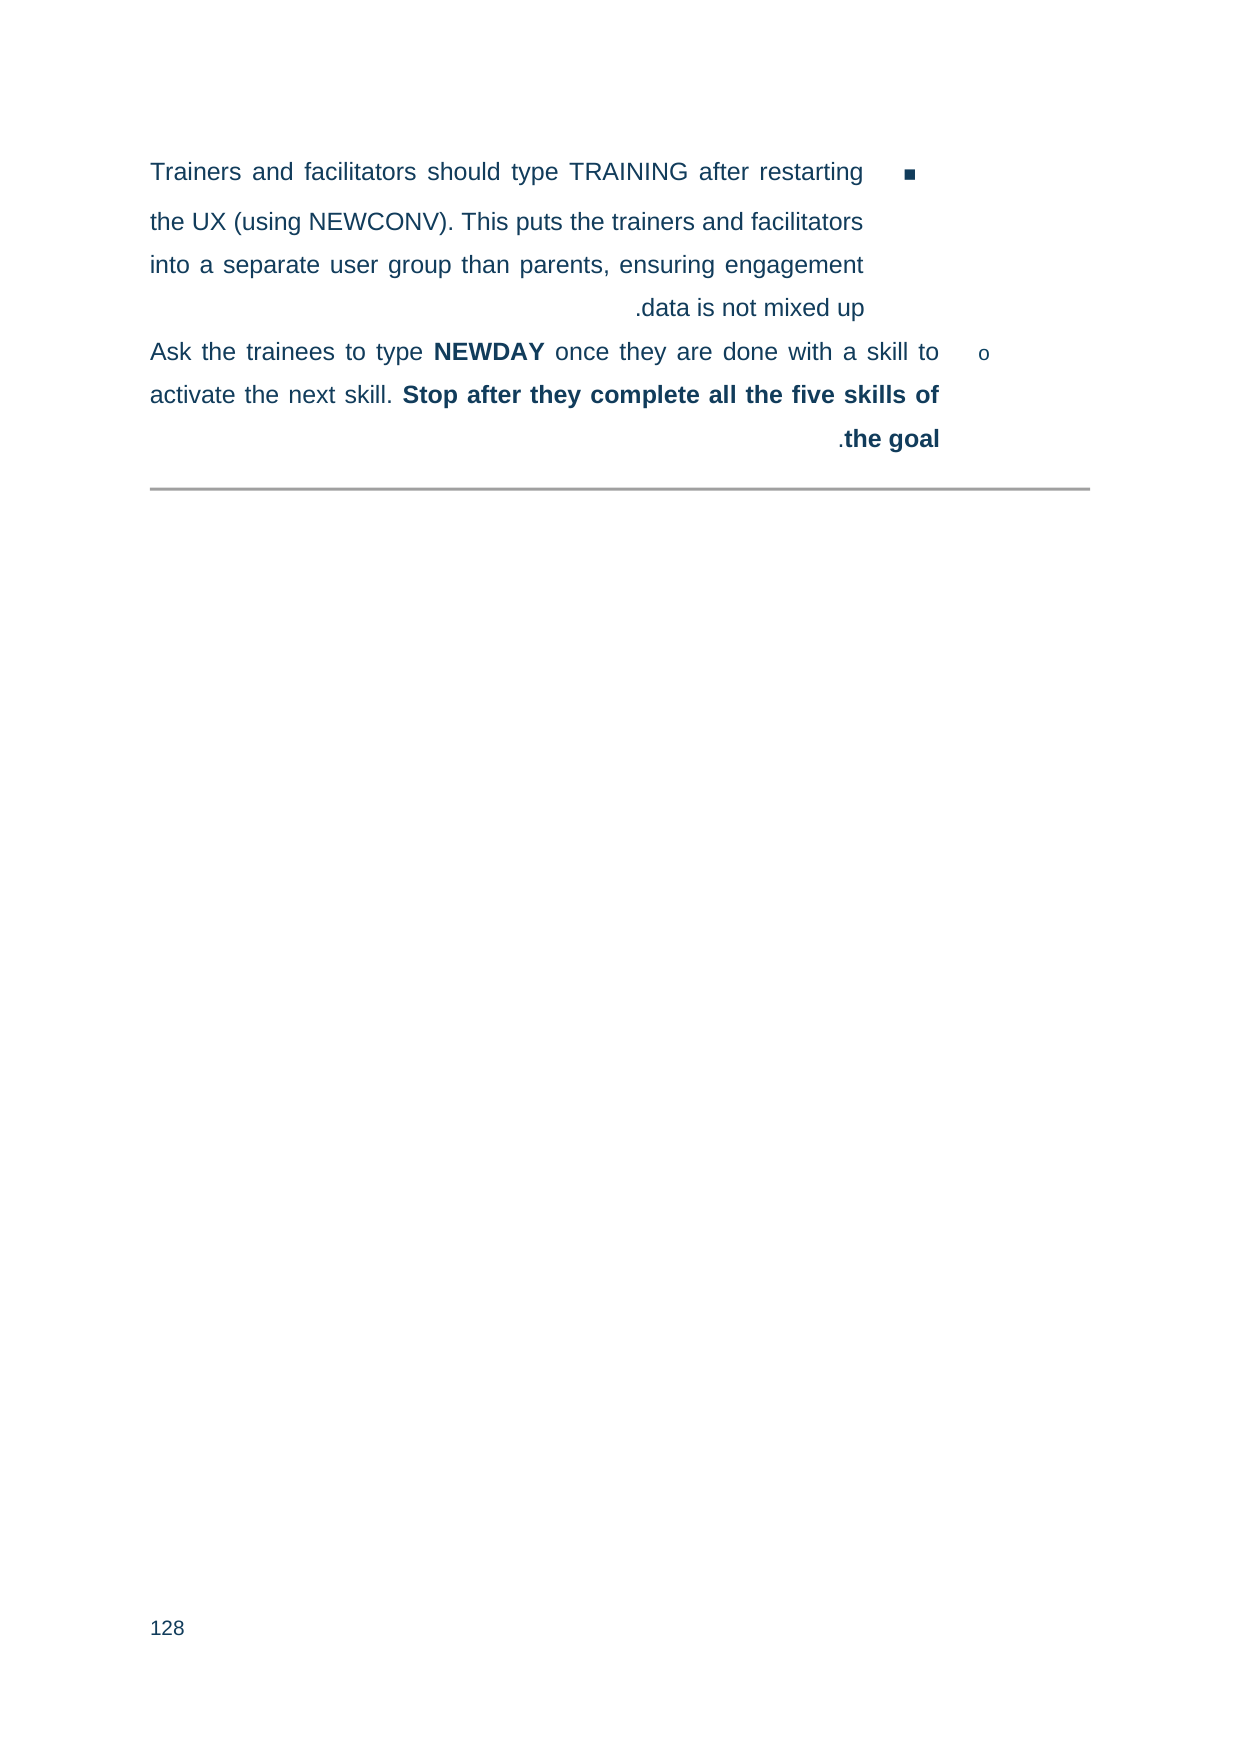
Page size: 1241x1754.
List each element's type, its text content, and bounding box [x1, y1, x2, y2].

list Ask the trainees to type NEWDAY once they are done with a skill to activate the next skill. Stop after they complete all the five skills of the goal. [150, 336, 978, 452]
list Trainers and facilitators should type TRAINING after restarting the UX (using NEWCONV). This puts the trainers and facilitators into a separate user group than parents, ensuring engagement data is not mixed up. [150, 150, 903, 322]
